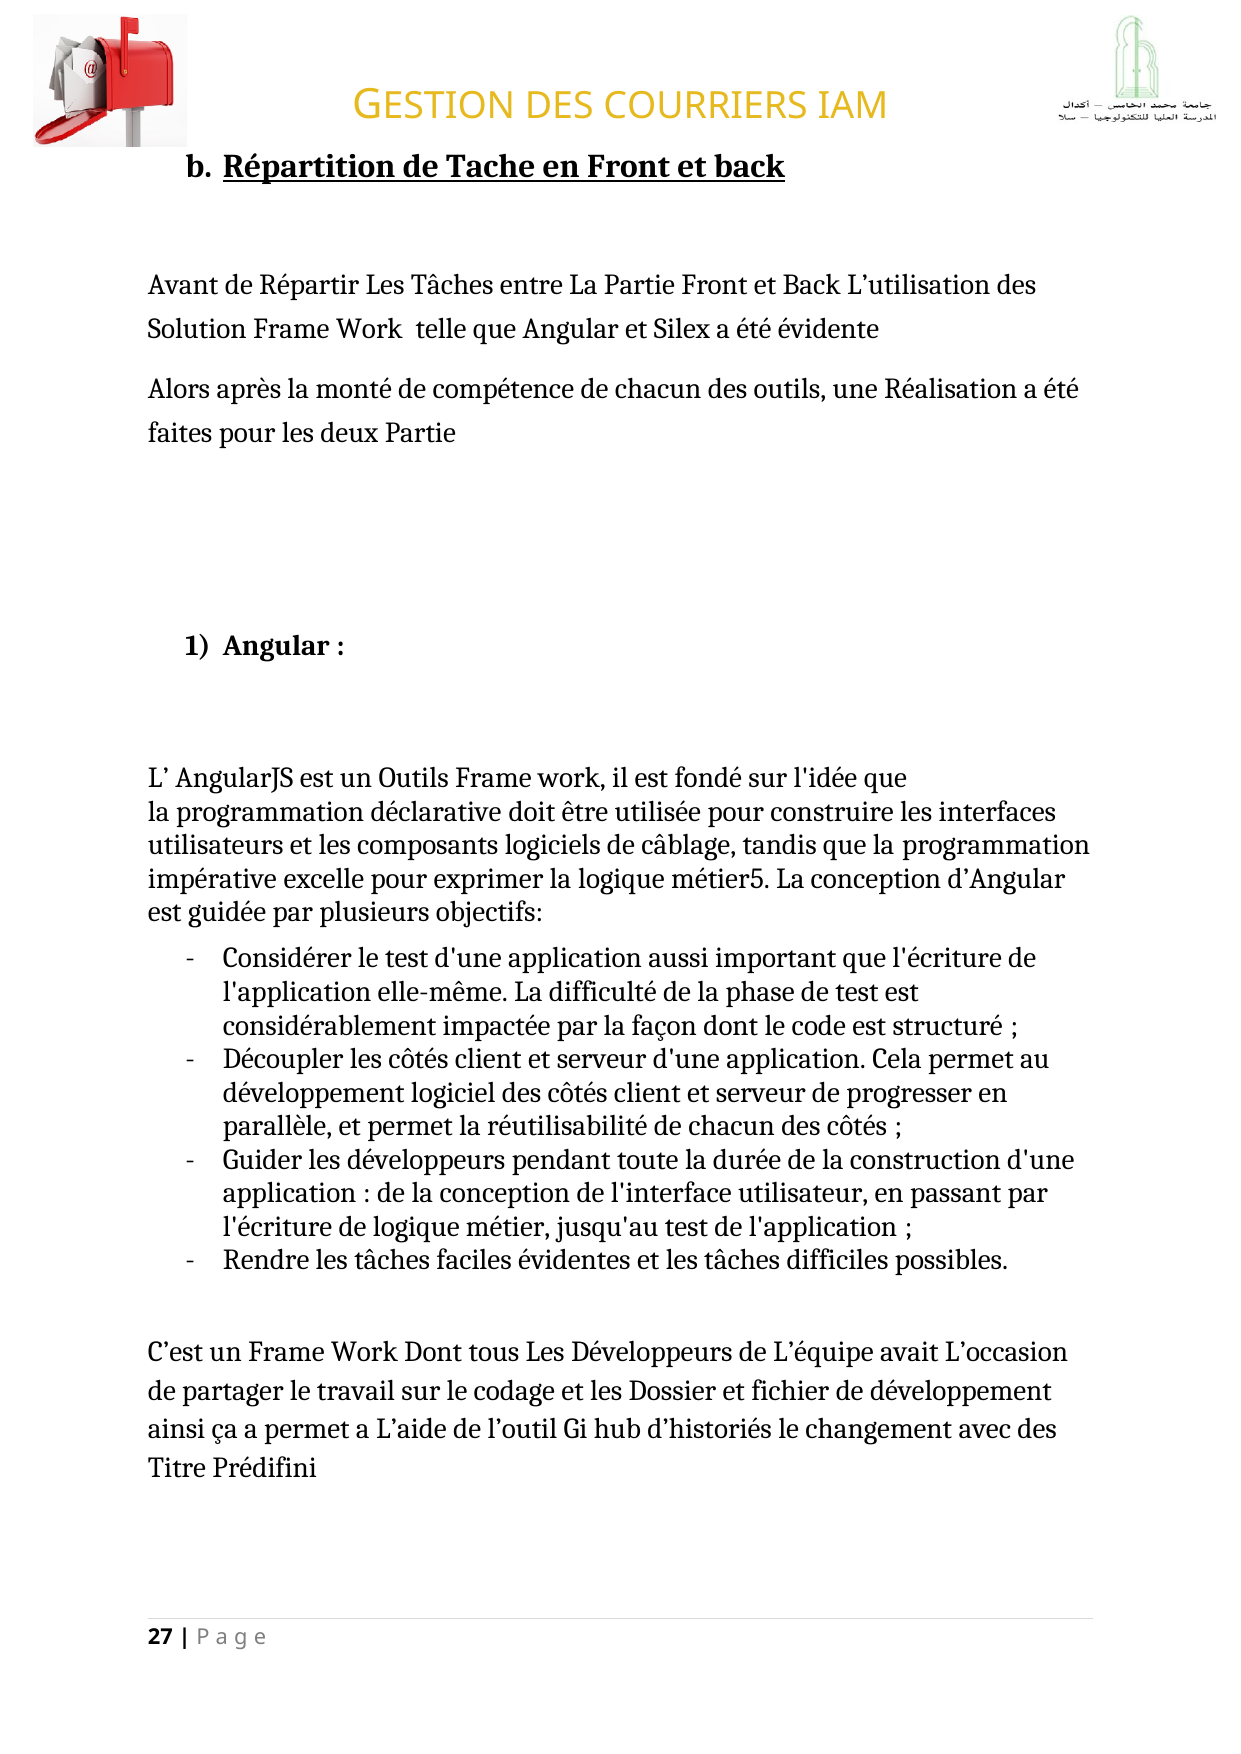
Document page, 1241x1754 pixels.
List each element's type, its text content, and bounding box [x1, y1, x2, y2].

list Répartition de Tache en Front et back [185, 148, 1093, 186]
text L’ AngularJS est un Outils Frame work, il est fondé sur l'idée que la programmation déclarative doit être utilisée pour construire les interfaces utilisateurs et les composants logiciels de câblage, tandis que la programmation impérative excelle pour exprimer la logique métier5. La conception d’Angular est guidée par plusieurs objectifs: [148, 761, 1093, 929]
text Alors après la monté de compétence de chacun des outils, une Réalisation a été faites pour les deux Partie [148, 372, 1093, 488]
picture [33, 14, 188, 147]
text C’est un Frame Work Dont tous Les Développeurs de L’équipe avait L’occasion de partager le travail sur le codage et les Dossier et fichier de développement ainsi ça a permet a L’aide de l’outil Gi hub d’historiés le changement avec des Titre Prédifini [148, 1336, 1093, 1519]
list Rendre les tâches faciles évidentes et les tâches difficiles possibles. [185, 1243, 1093, 1277]
list Considérer le test d'une application aussi important que l'écriture de l'application elle-même. La difficulté de la phase de test est considérablement impactée par la façon dont le code est structuré ; [185, 942, 1093, 1042]
list Guider les développeurs pendant toute la durée de la construction d'une application : de la conception de l'interface utilisateur, en passant par l'écriture de logique métier, jusqu'au test de l'application ; [185, 1143, 1093, 1243]
list Découpler les côtés client et serveur d'une application. Cela permet au développement logiciel des côtés client et serveur de progresser en parallèle, et permet la réutilisabilité de chacun des côtés ; [185, 1042, 1093, 1143]
list Angular : [185, 629, 1093, 663]
text Avant de Répartir Les Tâches entre La Partie Front et Back L’utilisation des Solution Frame Work telle que Angular et Silex a été évidente [148, 268, 1093, 346]
picture [1057, 15, 1218, 124]
